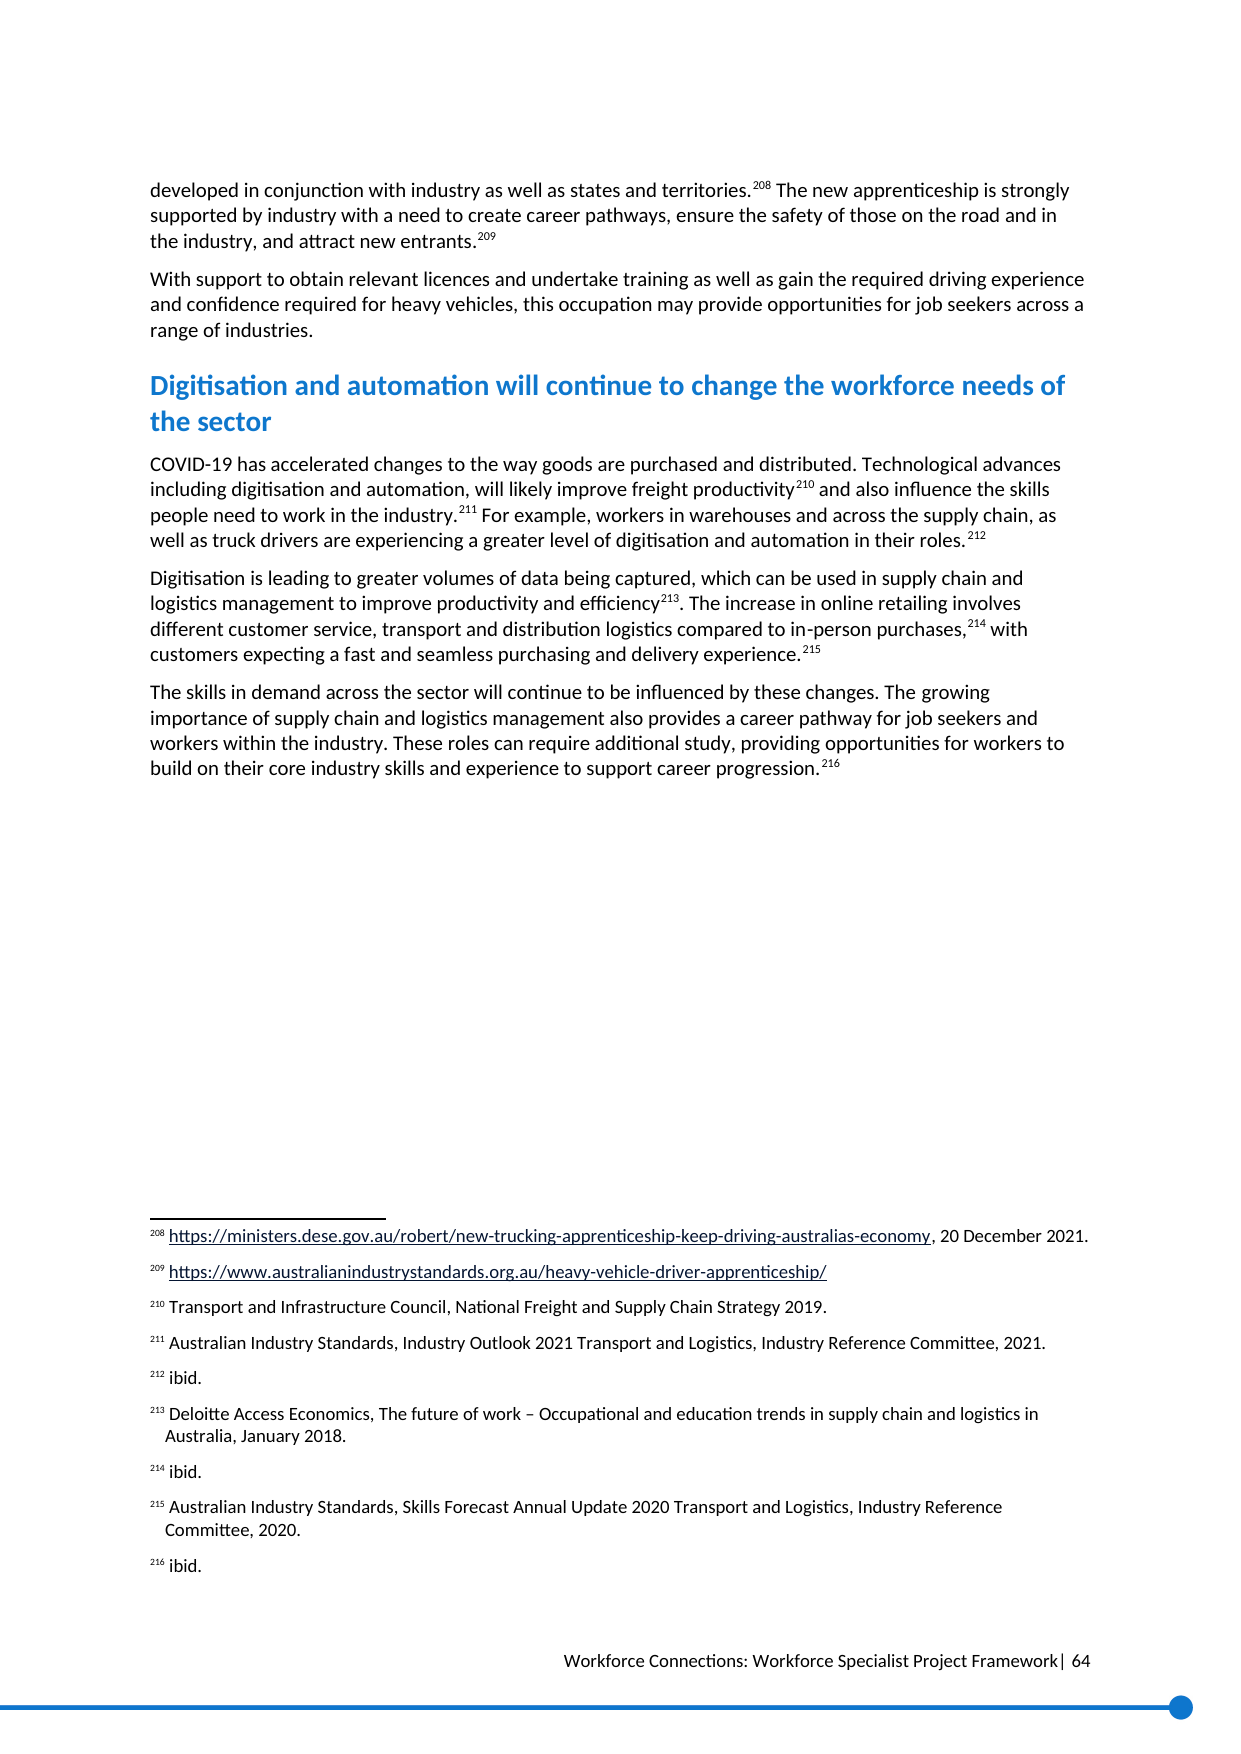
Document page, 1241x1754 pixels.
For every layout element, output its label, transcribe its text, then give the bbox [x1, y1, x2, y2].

text With support to obtain relevant licences and undertake training as well as gain the required driving experience and confidence required for heavy vehicles, this occupation may provide opportunities for job seekers across a range of industries. [150, 266, 1090, 342]
text COVID-19 has accelerated changes to the way goods are purchased and distributed. Technological advances including digitisation and automation, will likely improve freight productivity and also influence the skills people need to work in the industry. For example, workers in warehouses and across the supply chain, as well as truck drivers are experiencing a greater level of digitisation and automation in their roles. [150, 451, 1090, 553]
text Digitisation is leading to greater volumes of data being captured, which can be used in supply chain and logistics management to improve productivity and efficiency. The increase in online retailing involves different customer service, transport and distribution logistics compared to in-person purchases, with customers expecting a fast and seamless purchasing and delivery experience. [150, 565, 1090, 667]
picture [0, 1683, 1241, 1754]
text The skills in demand across the sector will continue to be influenced by these changes. The growing importance of supply chain and logistics management also provides a career pathway for job seekers and workers within the industry. These roles can require additional study, providing opportunities for workers to build on their core industry skills and experience to support career progression. [150, 679, 1090, 781]
subtitle Digitisation and automation will continue to change the workforce needs of the sector [150, 367, 1090, 438]
text The licencing and years of driving experience required for truck driving roles will depending on the type of heavy vehicle class. Qualifications that could support employment in these roles, include Certificate II and III in Driving Operations. In 2022, a new truck driving apprenticeship (Certificate III in Driving Operations) will be developed in conjunction with industry as well as states and territories. The new apprenticeship is strongly supported by industry with a need to create career pathways, ensure the safety of those on the road and in the industry, and attract new entrants. [150, 177, 1090, 253]
